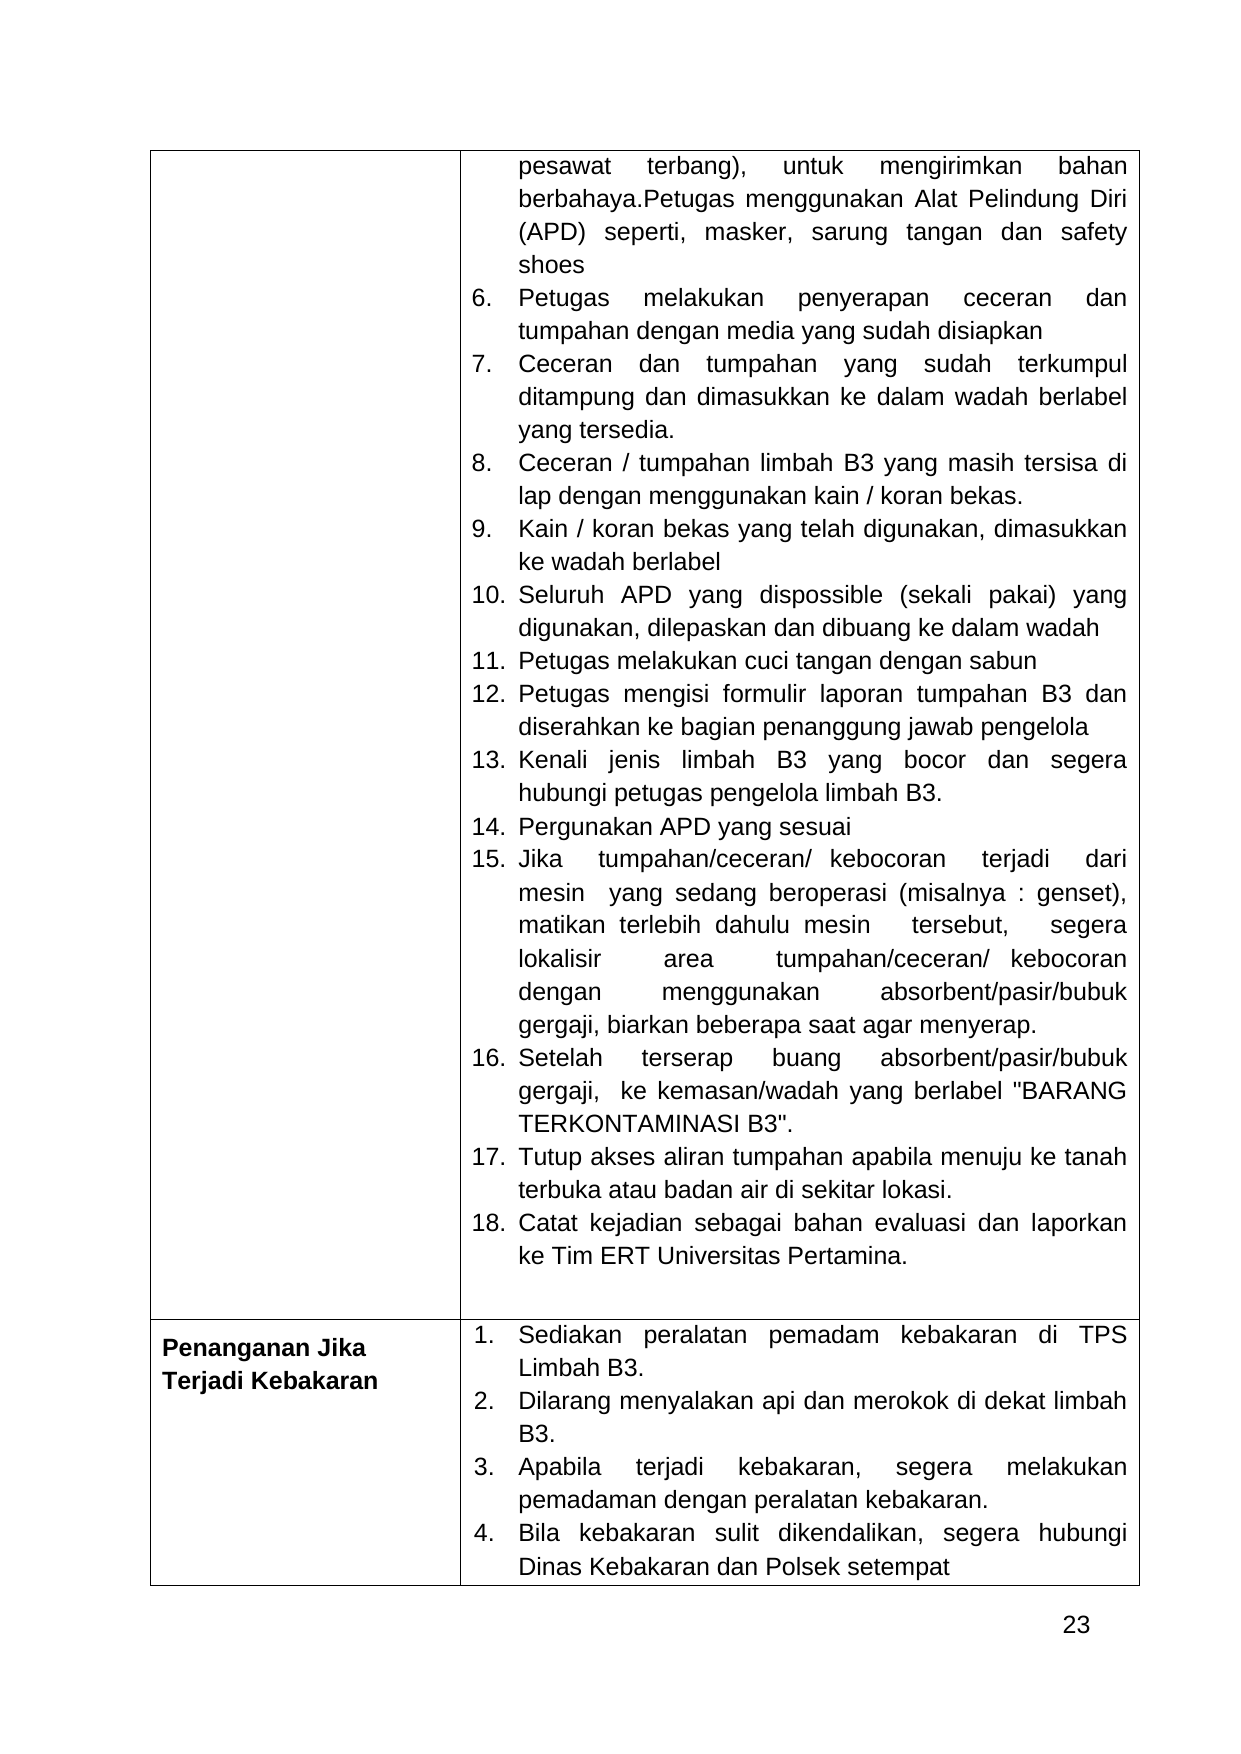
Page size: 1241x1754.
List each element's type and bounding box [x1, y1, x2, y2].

table_cell [151, 151, 460, 1319]
table_cell [461, 1320, 1139, 1584]
table_cell [461, 151, 1139, 1319]
table_cell [151, 1320, 460, 1584]
